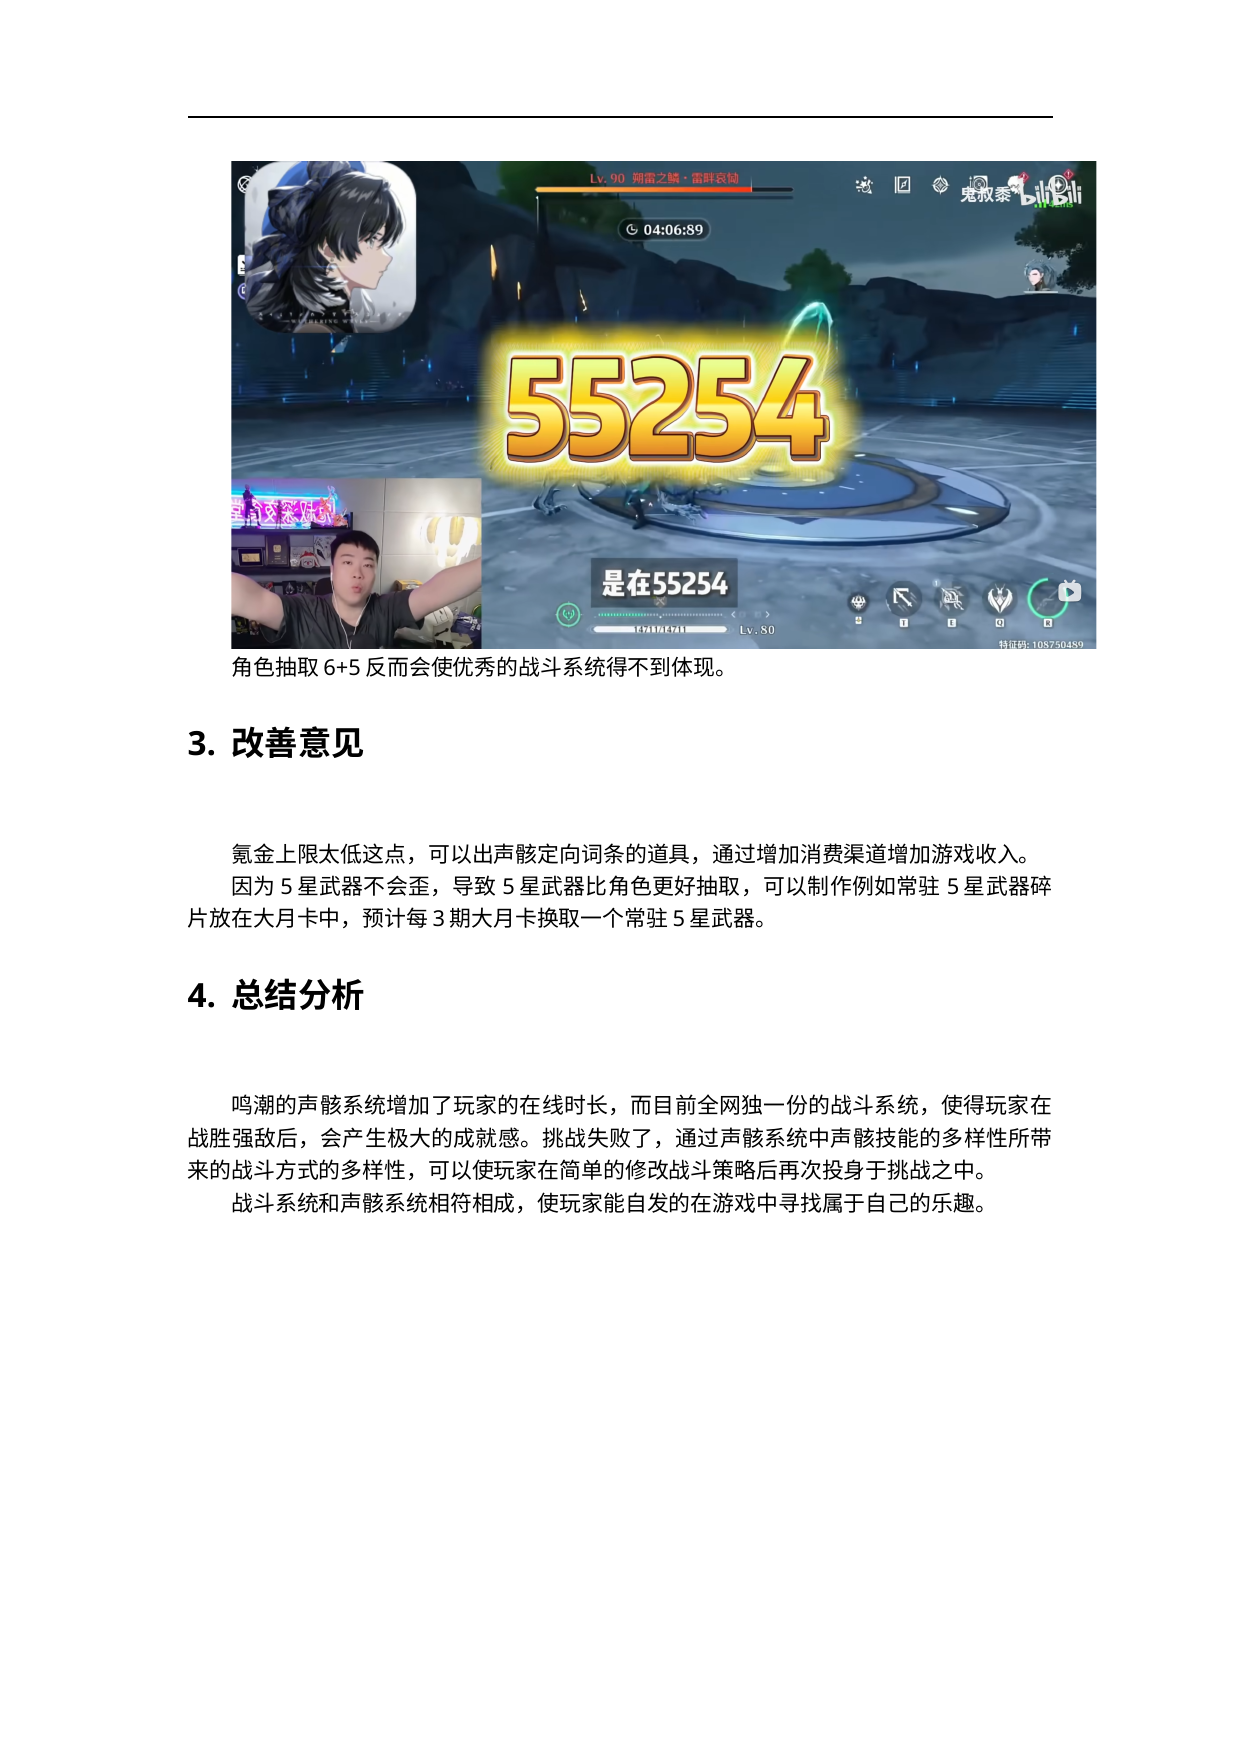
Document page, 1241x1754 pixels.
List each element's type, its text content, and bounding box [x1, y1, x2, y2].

list 角色抽取6+5反而会使优秀的战斗系统得不到体现。 [231, 649, 1053, 682]
text 战斗系统和声骸系统相符相成，使玩家能自发的在游戏中寻找属于自己的乐趣。 [187, 1186, 1053, 1218]
text 鸣潮的声骸系统增加了玩家的在线时长，而目前全网独一份的战斗系统，使得玩家在战胜强敌后，会产生极大的成就感。挑战失败了，通过声骸系统中声骸技能的多样性所带来的战斗方式的多样性，可以使玩家在简单的修改战斗策略后再次投身于挑战之中。 [187, 1088, 1053, 1186]
subtitle 改善意见 [187, 709, 1053, 774]
picture [231, 161, 1097, 649]
subtitle 总结分析 [187, 961, 1053, 1026]
text 因为5星武器不会歪，导致5星武器比角色更好抽取，可以制作例如常驻5星武器碎片放在大月卡中，预计每3期大月卡换取一个常驻5星武器。 [187, 869, 1053, 934]
text 氪金上限太低这点，可以出声骸定向词条的道具，通过增加消费渠道增加游戏收入。 [187, 836, 1053, 869]
